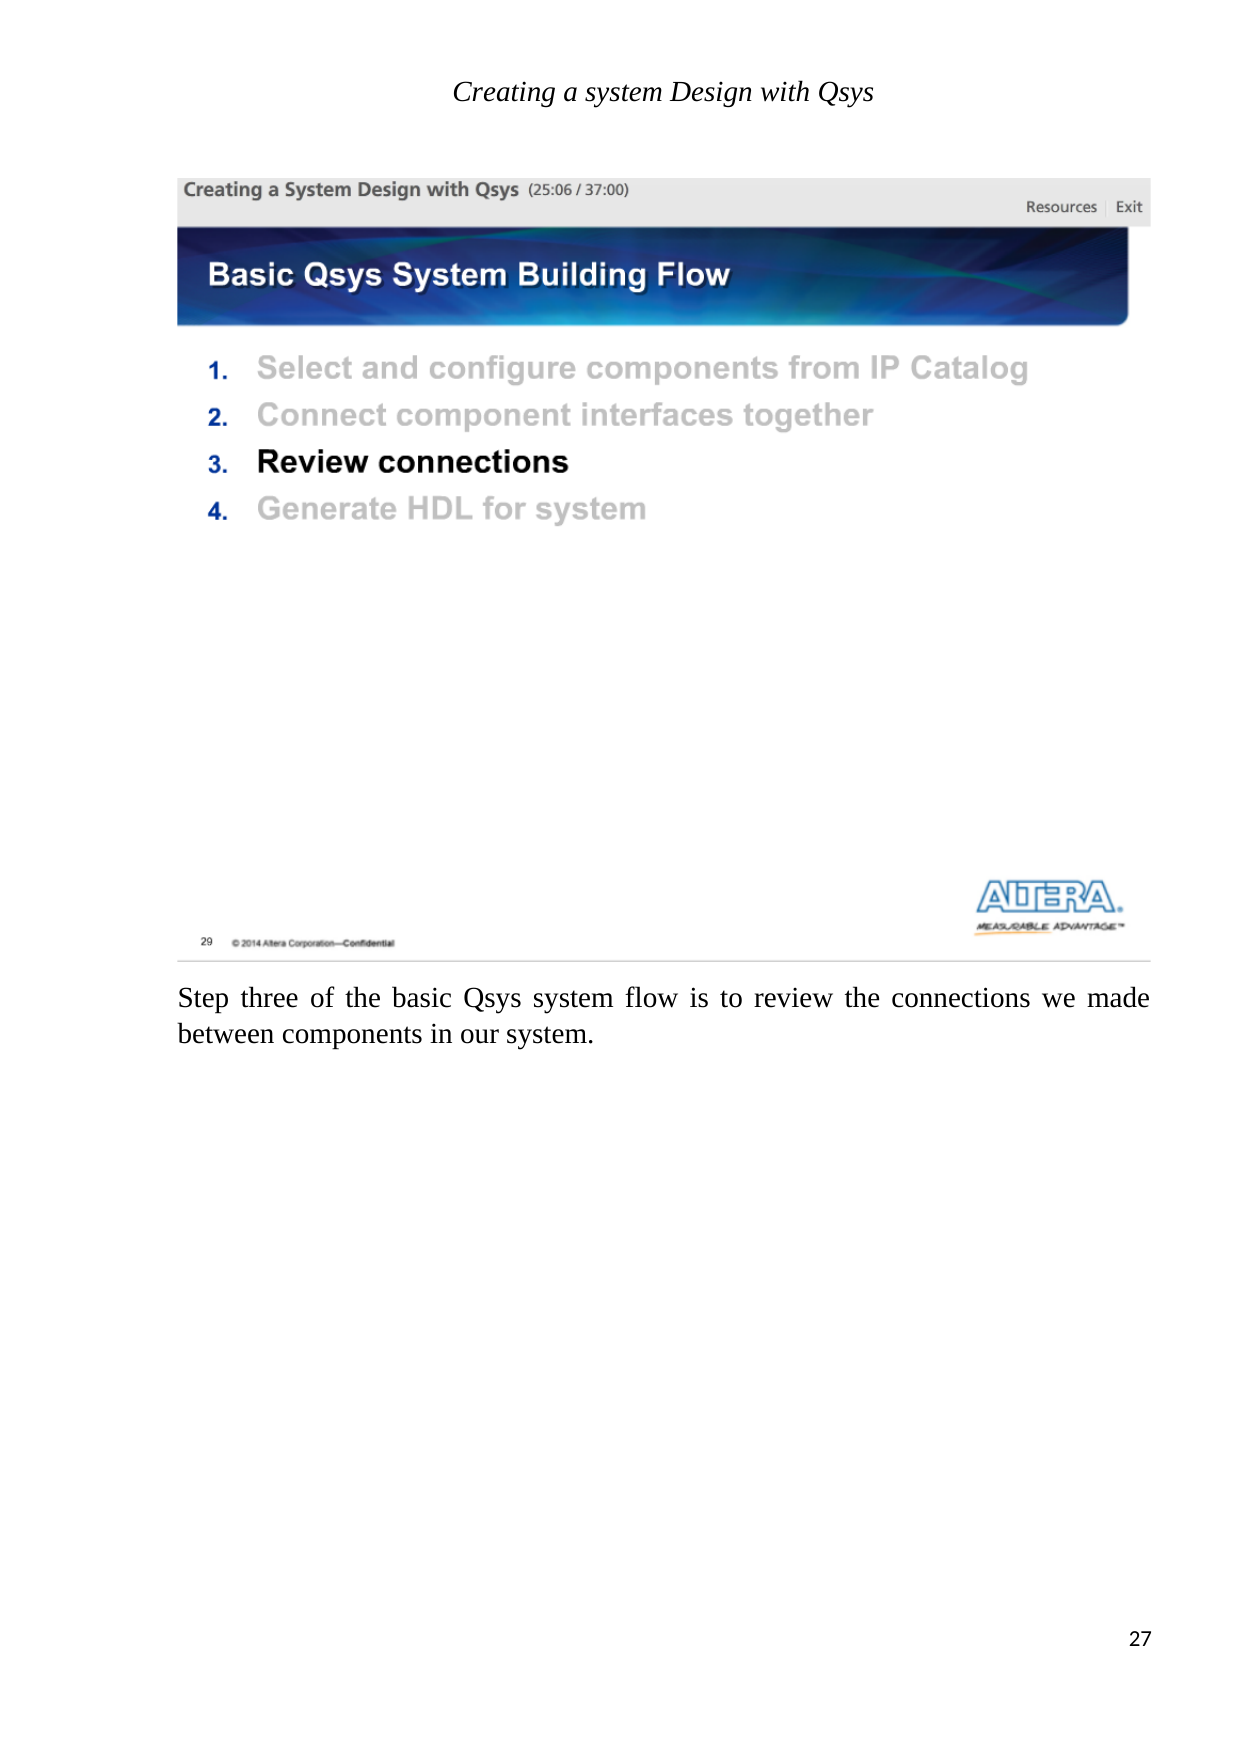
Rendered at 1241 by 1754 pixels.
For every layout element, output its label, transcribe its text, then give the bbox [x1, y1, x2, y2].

picture [177, 178, 1151, 962]
text Step three of the basic Qsys system flow is to review the connections we made between components in our system. [177, 981, 1152, 1050]
